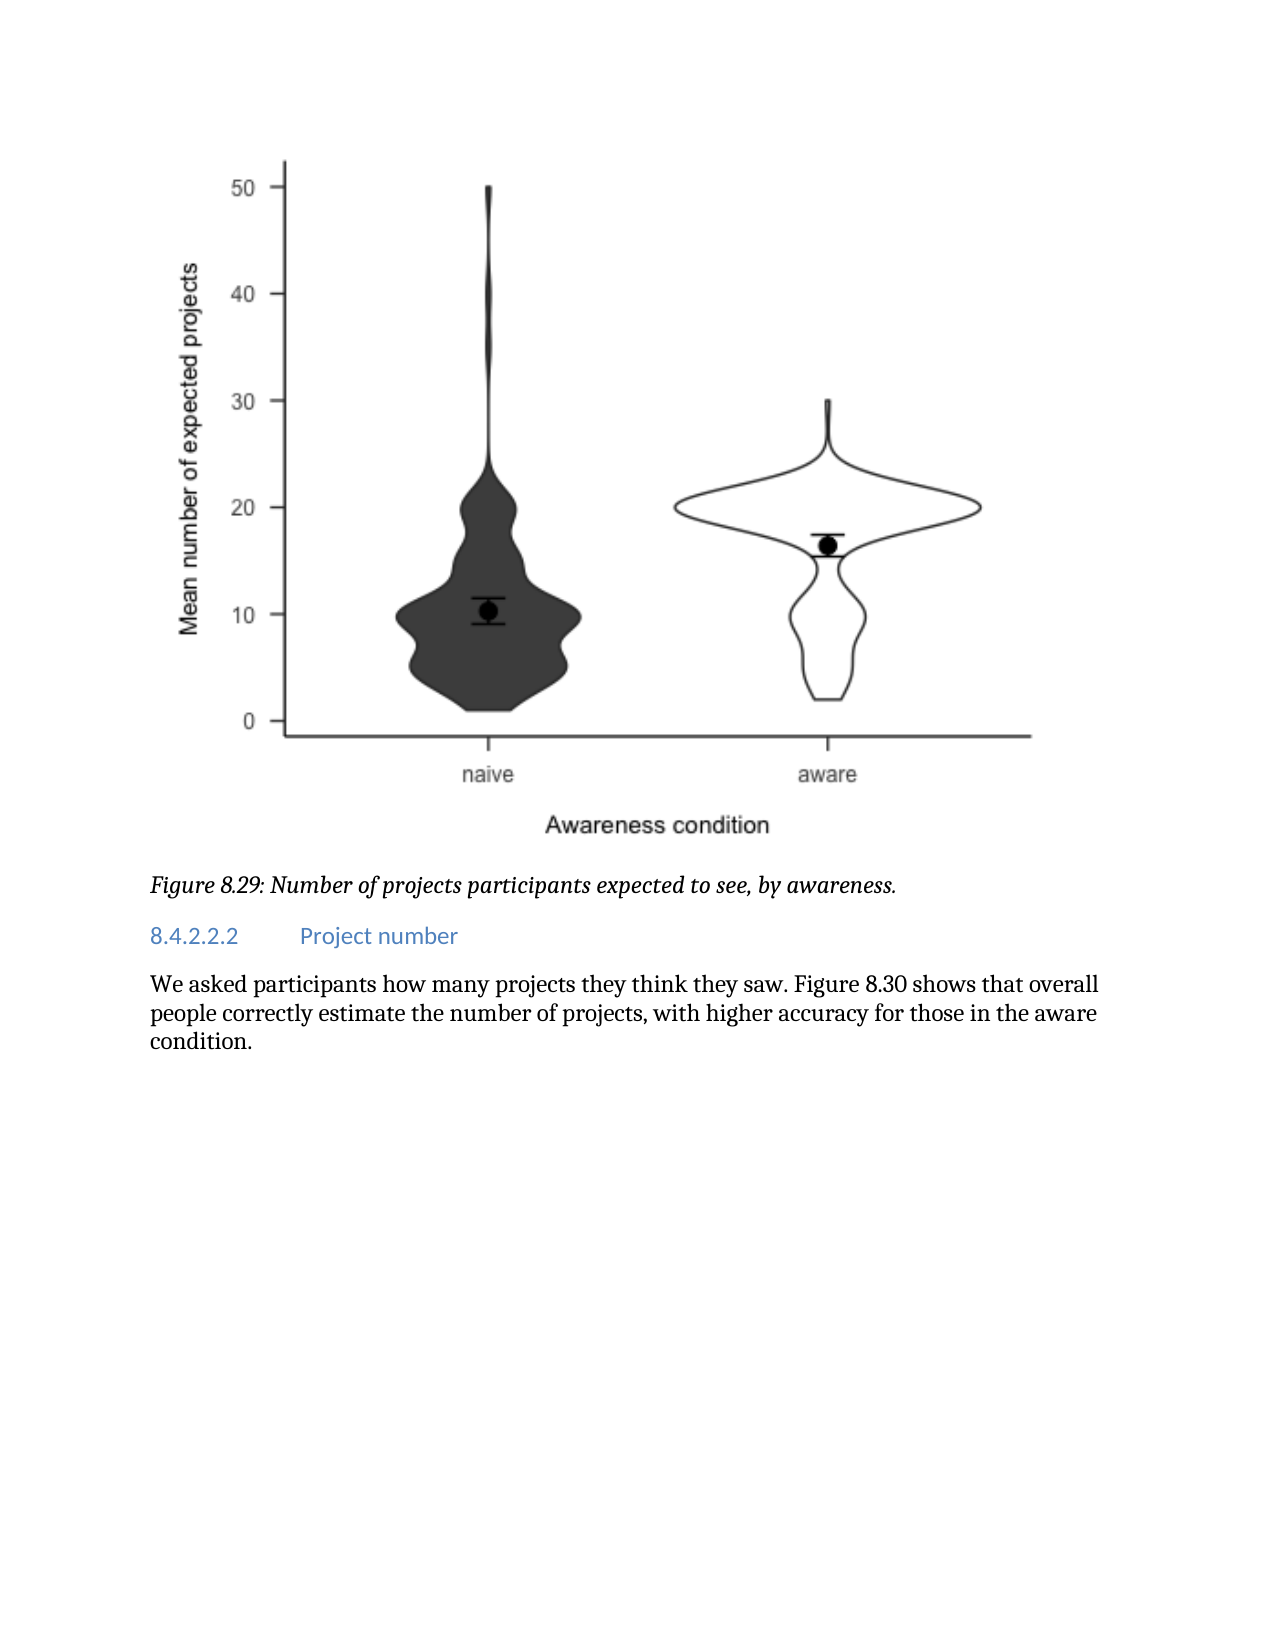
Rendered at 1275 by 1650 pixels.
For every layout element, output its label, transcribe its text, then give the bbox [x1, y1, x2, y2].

picture [168, 150, 1044, 850]
subtitle 8.4.2.2.2 Project number [150, 920, 1125, 951]
text Figure 8.29: Number of projects participants expected to see, by awareness. [150, 871, 1125, 899]
text We asked participants how many projects they think they saw. Figure 8.30 shows that overall people correctly estimate the number of projects, with higher accuracy for those in the aware condition. [150, 970, 1125, 1056]
